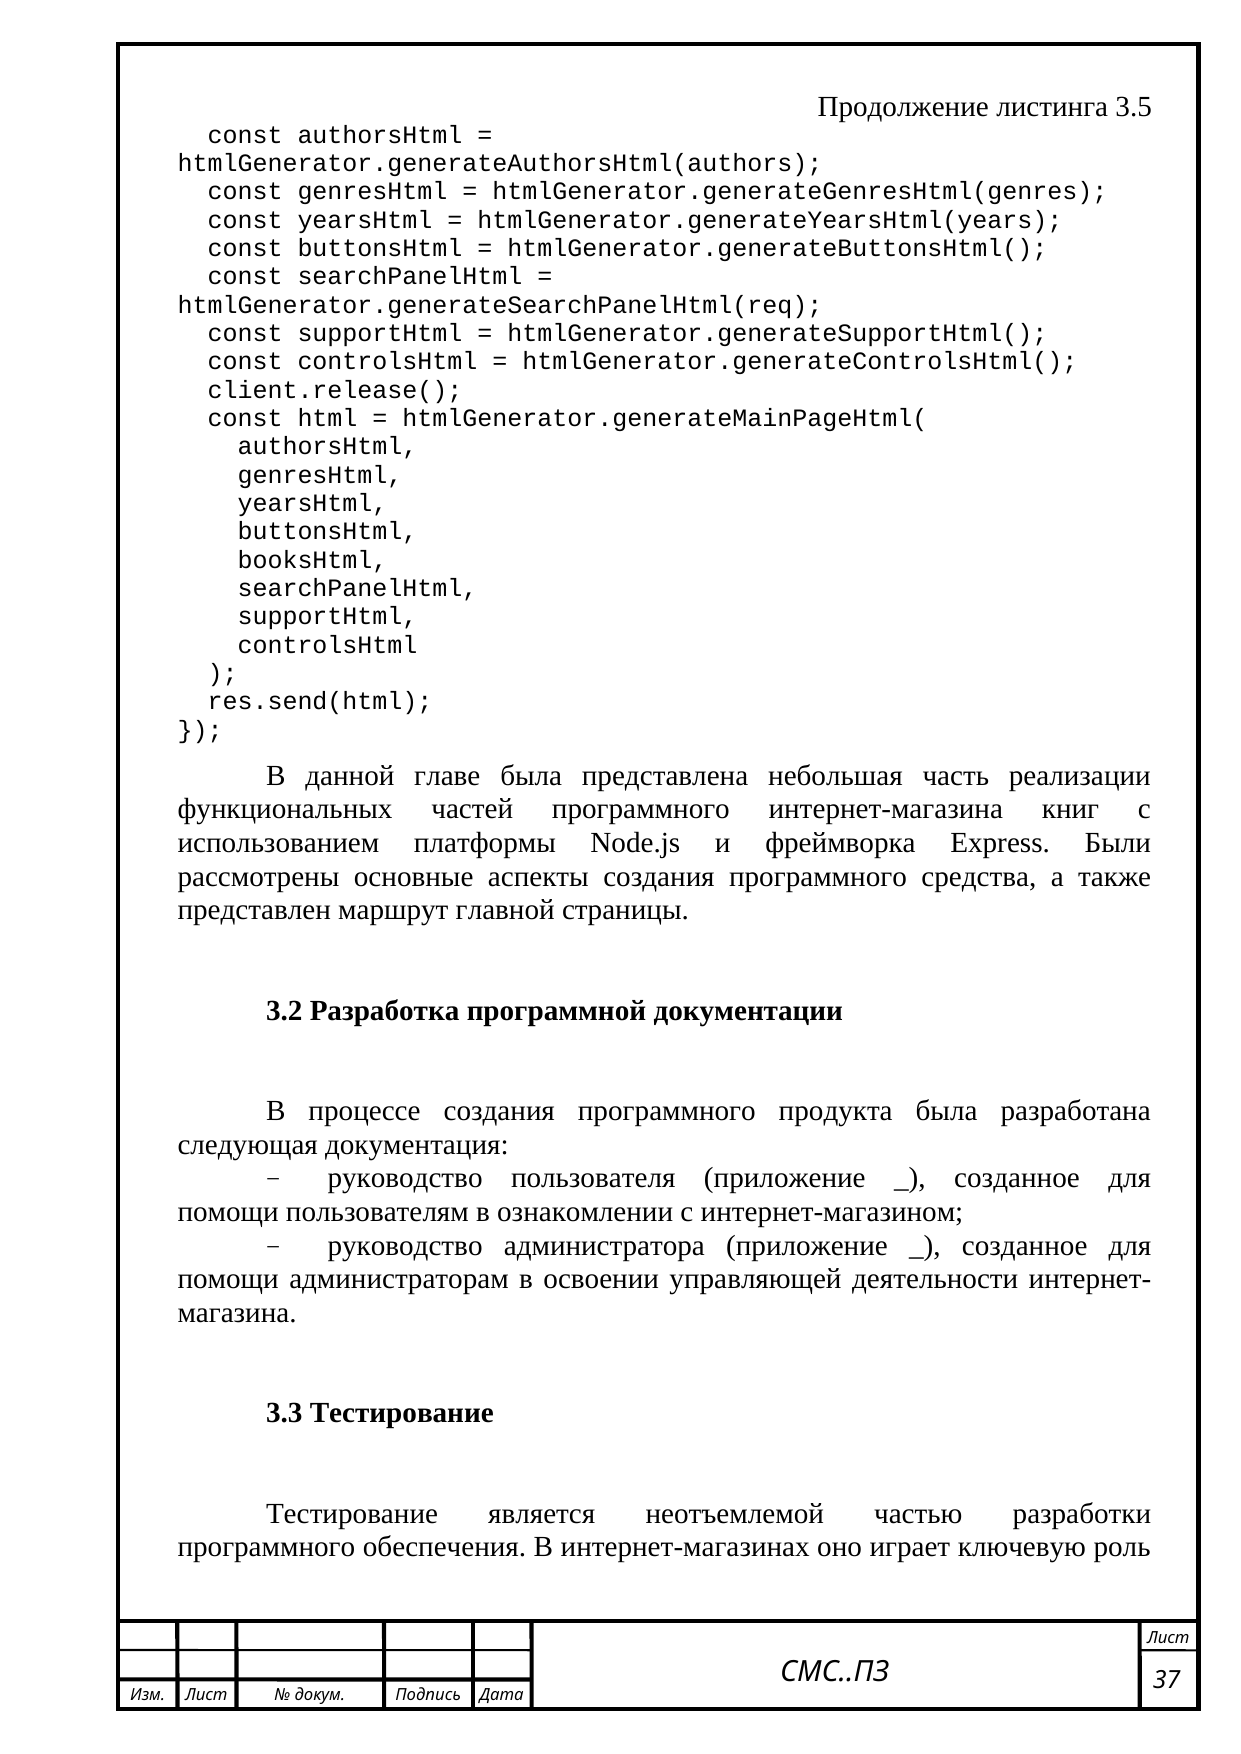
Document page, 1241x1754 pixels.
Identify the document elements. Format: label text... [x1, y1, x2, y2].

text ); [177, 661, 1152, 689]
list 3.3 Тестирование [266, 1395, 1152, 1429]
text const yearsHtml = htmlGenerator.generateYearsHtml(years); [177, 207, 1152, 236]
text const searchPanelHtml = htmlGenerator.generateSearchPanelHtml(req); [177, 264, 1152, 321]
text const html = htmlGenerator.generateMainPageHtml( [177, 406, 1152, 434]
text В данной главе была представлена небольшая часть реализации функциональных частей программного интернет-магазина книг с использованием платформы Node.js и фреймворка Express. Были рассмотрены основные аспекты создания программного средства, а также представлен маршрут главной страницы. [177, 758, 1152, 926]
list руководство пользователя (приложение _), созданное для помощи пользователям в ознакомлении с интернет-магазином; [177, 1161, 1152, 1228]
text client.release(); [177, 377, 1152, 406]
text const controlsHtml = htmlGenerator.generateControlsHtml(); [177, 349, 1152, 377]
text const buttonsHtml = htmlGenerator.generateButtonsHtml(); [177, 236, 1152, 264]
text const genresHtml = htmlGenerator.generateGenresHtml(genres); [177, 179, 1152, 207]
text controlsHtml [177, 632, 1152, 661]
text }); [177, 717, 1152, 746]
text В процессе создания программного продукта была разработана следующая документация: [177, 1093, 1152, 1161]
text yearsHtml, [177, 491, 1152, 519]
text booksHtml, [177, 547, 1152, 576]
text searchPanelHtml, [177, 576, 1152, 604]
text const authorsHtml = htmlGenerator.generateAuthorsHtml(authors); [177, 122, 1152, 179]
text buttonsHtml, [177, 519, 1152, 547]
text res.send(html); [177, 689, 1152, 717]
text Продолжение листинга 3.5 [177, 89, 1152, 122]
text genresHtml, [177, 462, 1152, 491]
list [177, 1496, 1152, 1563]
text authorsHtml, [177, 434, 1152, 462]
text 3.2 Разработка программной документации [177, 993, 1152, 1026]
list руководство администратора (приложение _), созданное для помощи администраторам в освоении управляющей деятельности интернет-магазина. [177, 1228, 1152, 1328]
text const supportHtml = htmlGenerator.generateSupportHtml(); [177, 321, 1152, 349]
text supportHtml, [177, 604, 1152, 632]
